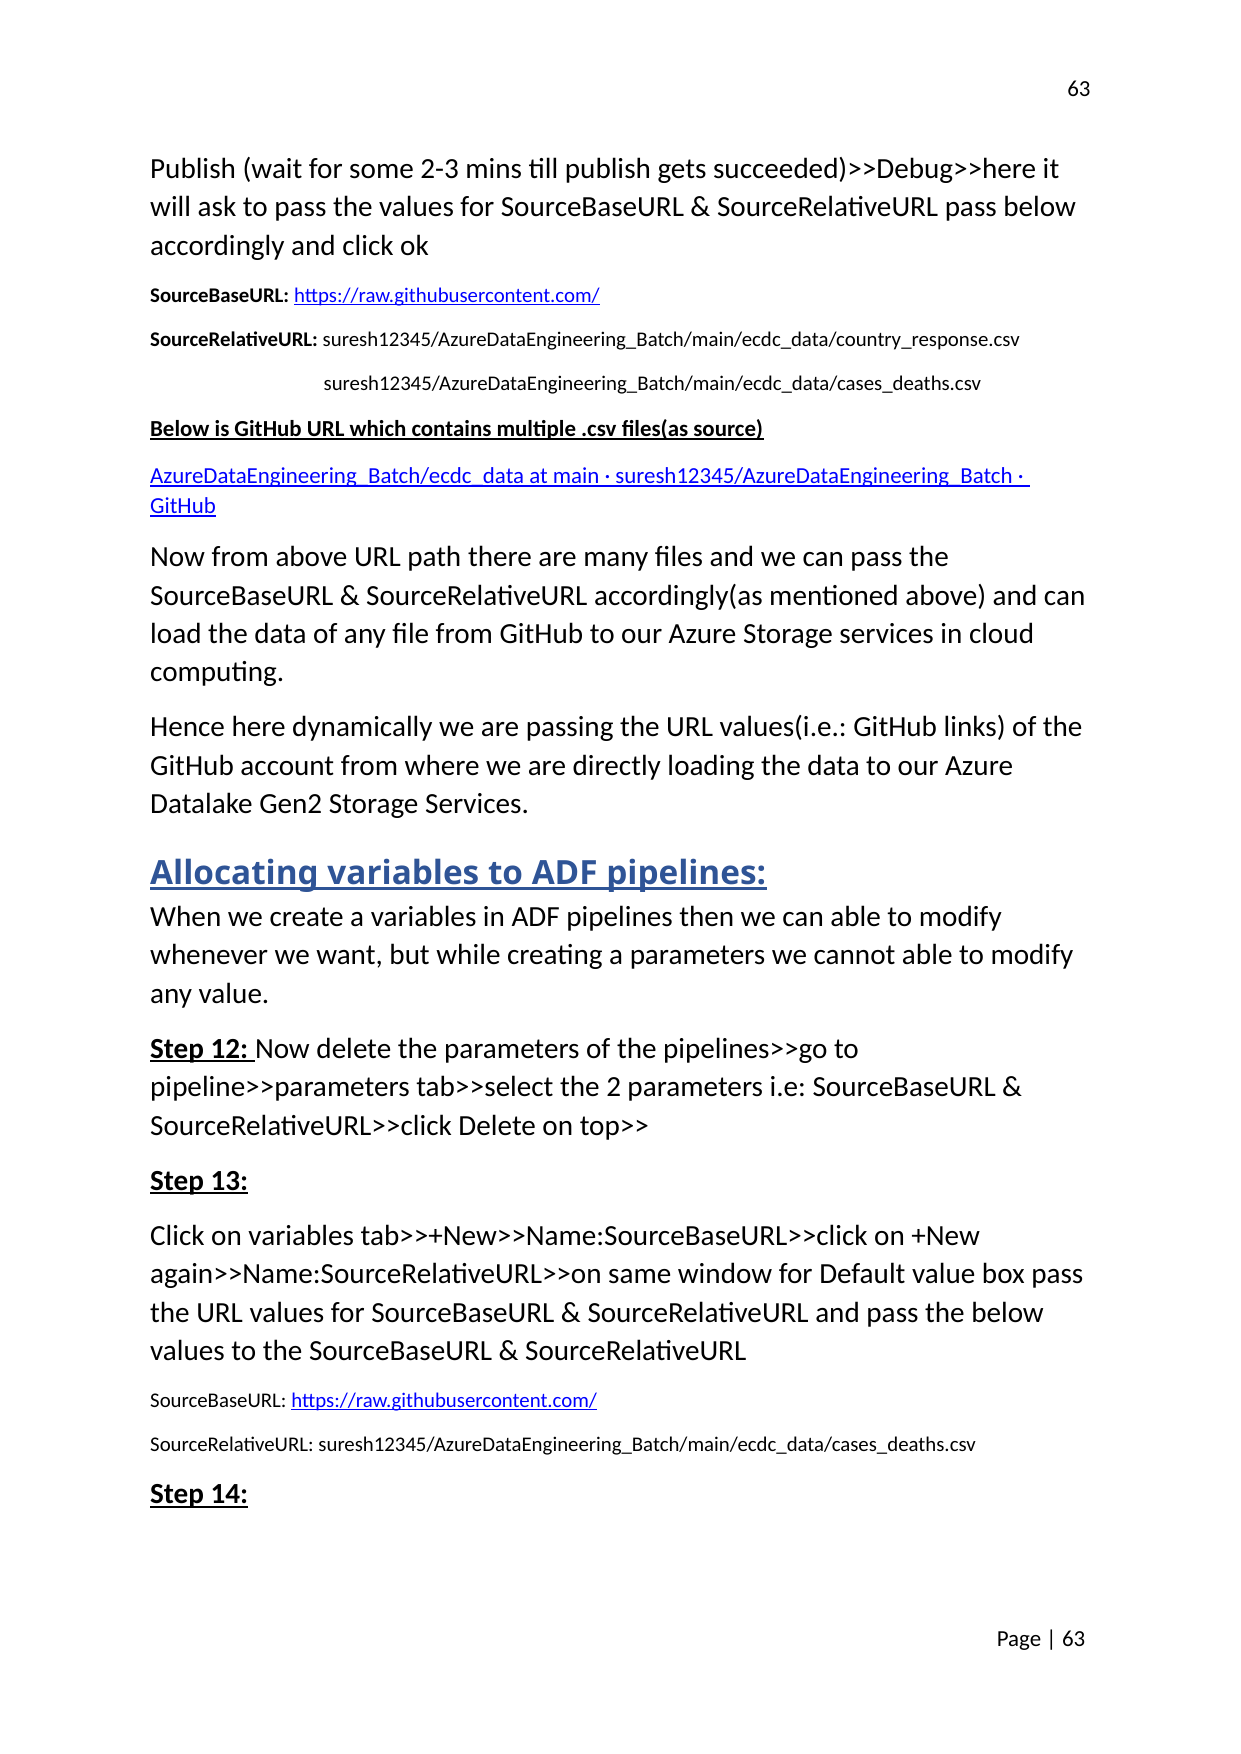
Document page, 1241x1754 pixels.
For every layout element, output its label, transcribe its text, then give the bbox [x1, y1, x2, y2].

text Now from above URL path there are many files and we can pass the SourceBaseURL & SourceRelativeURL accordingly(as mentioned above) and can load the data of any file from GitHub to our Azure Storage services in cloud computing. [150, 538, 1090, 689]
text SourceBaseURL: https://raw.githubusercontent.com/ [150, 282, 1090, 307]
text Step 14: [150, 1475, 1090, 1511]
text SourceRelativeURL: suresh12345/AzureDataEngineering_Batch/main/ecdc_data/cases_deaths.csv [150, 1431, 1090, 1457]
text Below is GitHub URL which contains multiple .csv files(as source) [150, 414, 1090, 442]
text suresh12345/AzureDataEngineering_Batch/main/ecdc_data/cases_deaths.csv [150, 370, 1090, 396]
text Hence here dynamically we are passing the URL values(i.e.: GitHub links) of the GitHub account from where we are directly loading the data to our Azure Datalake Gen2 Storage Services. [150, 708, 1090, 821]
subtitle Allocating variables to ADF pipelines: [150, 849, 1090, 894]
text Step 13: [150, 1162, 1090, 1197]
text When we create a variables in ADF pipelines then we can able to modify whenever we want, but while creating a parameters we cannot able to modify any value. [150, 898, 1090, 1010]
text SourceRelativeURL: suresh12345/AzureDataEngineering_Batch/main/ecdc_data/country_response.csv [150, 326, 1090, 351]
text Click on variables tab>>+New>>Name:SourceBaseURL>>click on +New again>>Name:SourceRelativeURL>>on same window for Default value box pass the URL values for SourceBaseURL & SourceRelativeURL and pass the below values to the SourceBaseURL & SourceRelativeURL [150, 1217, 1090, 1368]
text SourceBaseURL: https://raw.githubusercontent.com/ [150, 1387, 1090, 1413]
text Publish (wait for some 2-3 mins till publish gets succeeded)>>Debug>>here it will ask to pass the values for SourceBaseURL & SourceRelativeURL pass below accordingly and click ok [150, 150, 1090, 262]
text AzureDataEngineering_Batch/ecdc_data at main · suresh12345/AzureDataEngineering_Batch · GitHub [150, 461, 1090, 519]
text Step 12: Now delete the parameters of the pipelines>>go to pipeline>>parameters tab>>select the 2 parameters i.e: SourceBaseURL & SourceRelativeURL>>click Delete on top>> [150, 1030, 1090, 1142]
